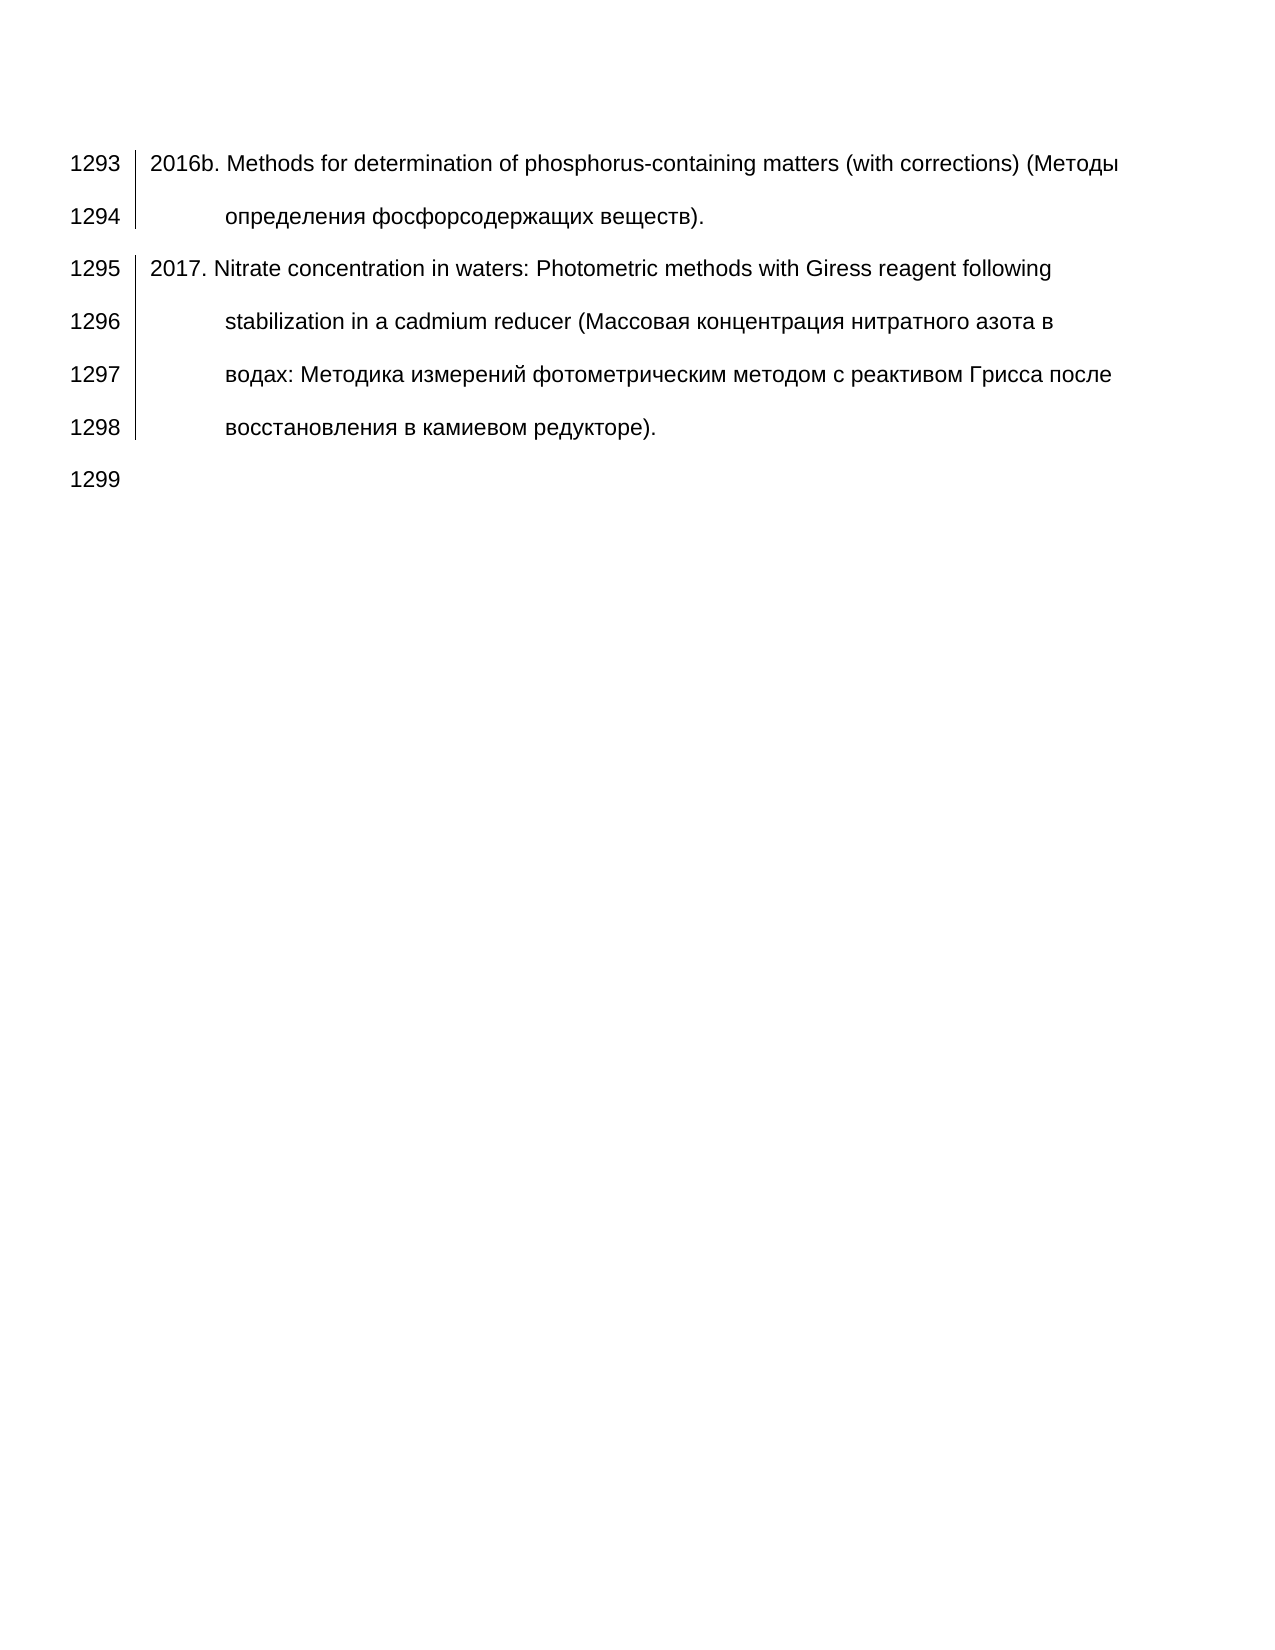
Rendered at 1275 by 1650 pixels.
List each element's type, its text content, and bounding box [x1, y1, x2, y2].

text 2017. Nitrate concentration in waters: Photometric methods with Giress reagent following stabilization in a cadmium reducer (Массовая концентрация нитратного азота в водах: Методика измерений фотометрическим методом с реактивом Грисса после восстановления в камиевом редукторе). [150, 255, 1125, 440]
text 2016b. Methods for determination of phosphorus-containing matters (with corrections) (Методы определения фосфорсодержащих веществ). [150, 150, 1125, 229]
